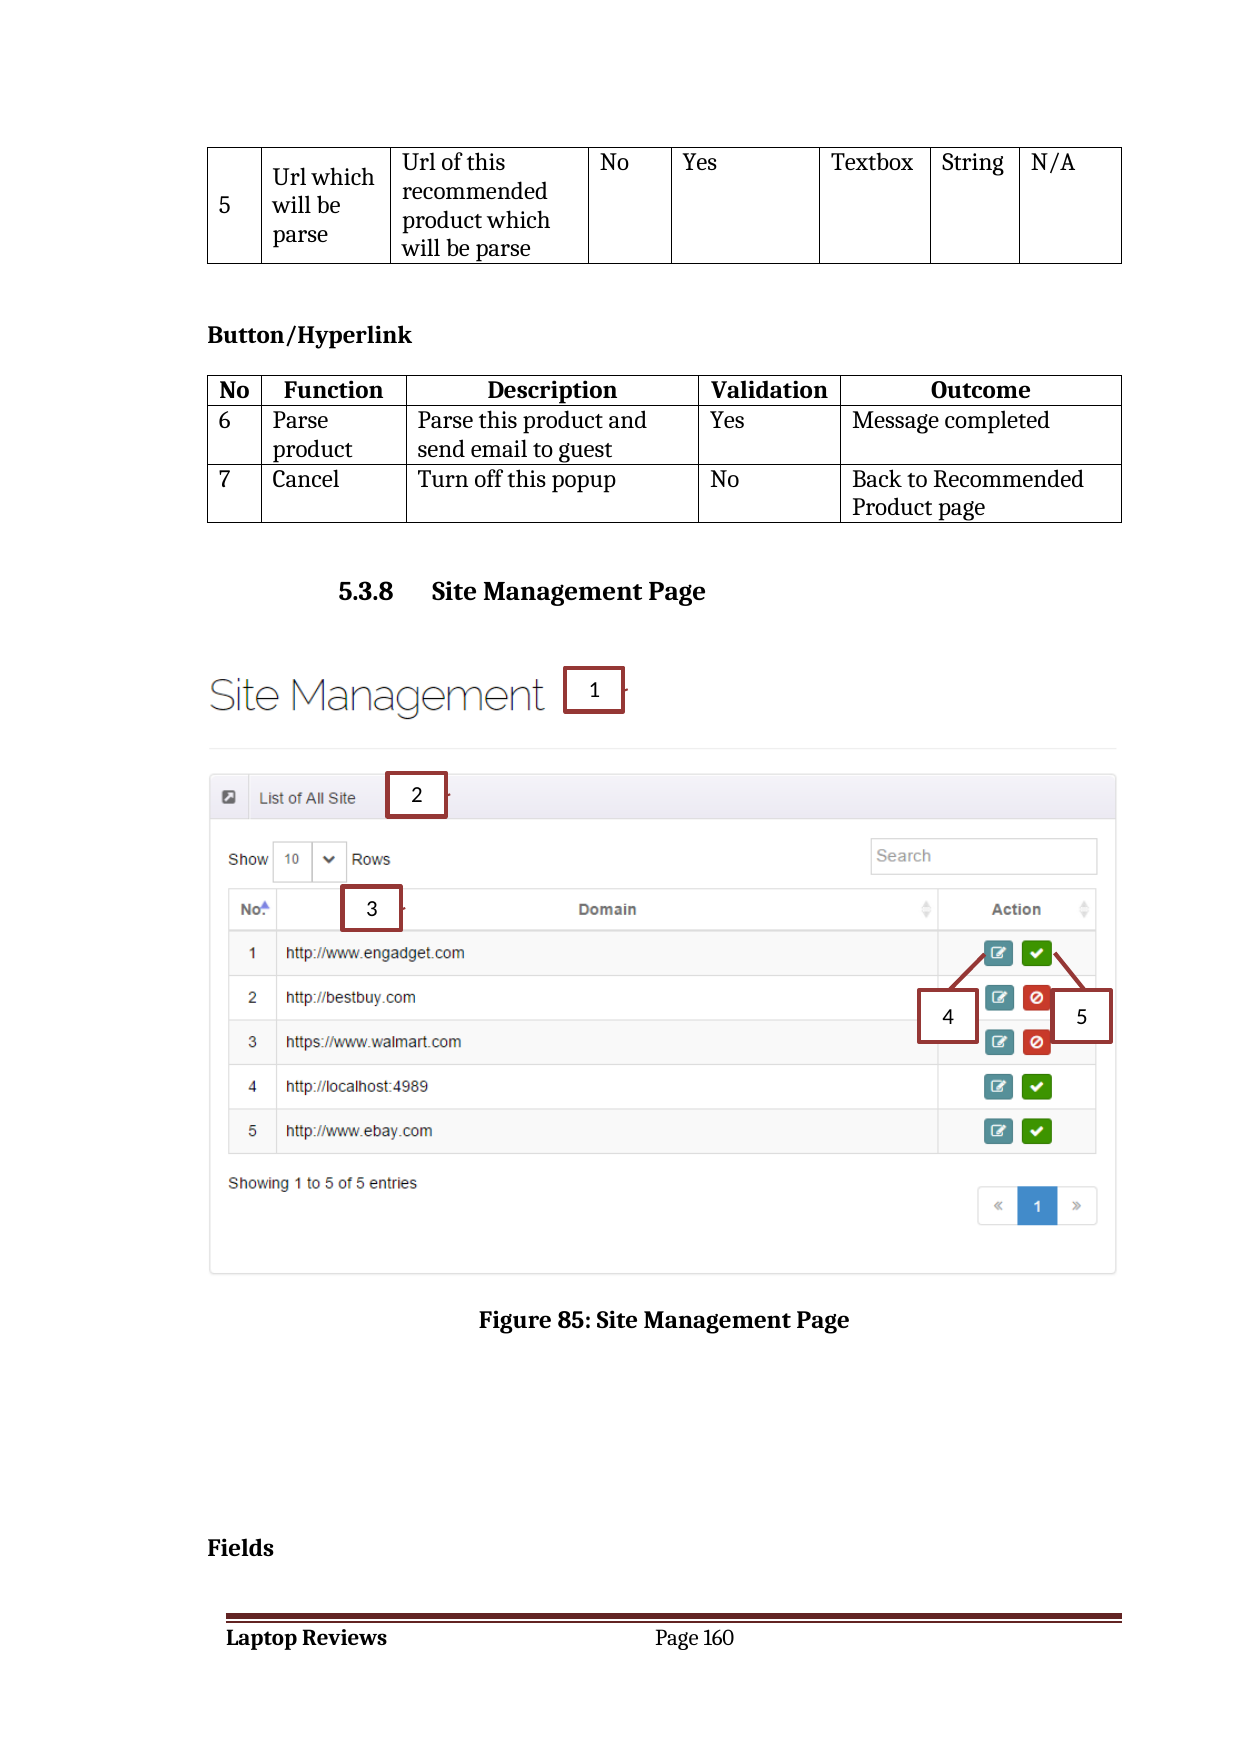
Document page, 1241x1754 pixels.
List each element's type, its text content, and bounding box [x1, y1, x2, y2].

text Figure 85: Site Management Page [207, 1306, 1122, 1335]
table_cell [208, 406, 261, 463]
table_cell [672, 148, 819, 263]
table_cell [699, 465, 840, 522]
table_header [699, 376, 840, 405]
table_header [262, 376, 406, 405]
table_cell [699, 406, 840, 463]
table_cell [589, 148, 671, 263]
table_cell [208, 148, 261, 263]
text Button/Hyperlink [207, 321, 1122, 350]
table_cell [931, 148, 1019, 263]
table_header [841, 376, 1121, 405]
picture [207, 668, 1122, 1282]
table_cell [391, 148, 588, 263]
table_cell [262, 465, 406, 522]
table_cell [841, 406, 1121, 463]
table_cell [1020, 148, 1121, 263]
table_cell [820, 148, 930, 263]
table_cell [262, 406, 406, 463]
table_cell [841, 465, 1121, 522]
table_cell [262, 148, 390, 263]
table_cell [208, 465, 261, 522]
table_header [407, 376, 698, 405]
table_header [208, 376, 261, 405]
subtitle Site Management Page [338, 576, 1122, 607]
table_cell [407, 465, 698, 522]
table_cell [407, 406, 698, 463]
text Fields [207, 1534, 1122, 1563]
